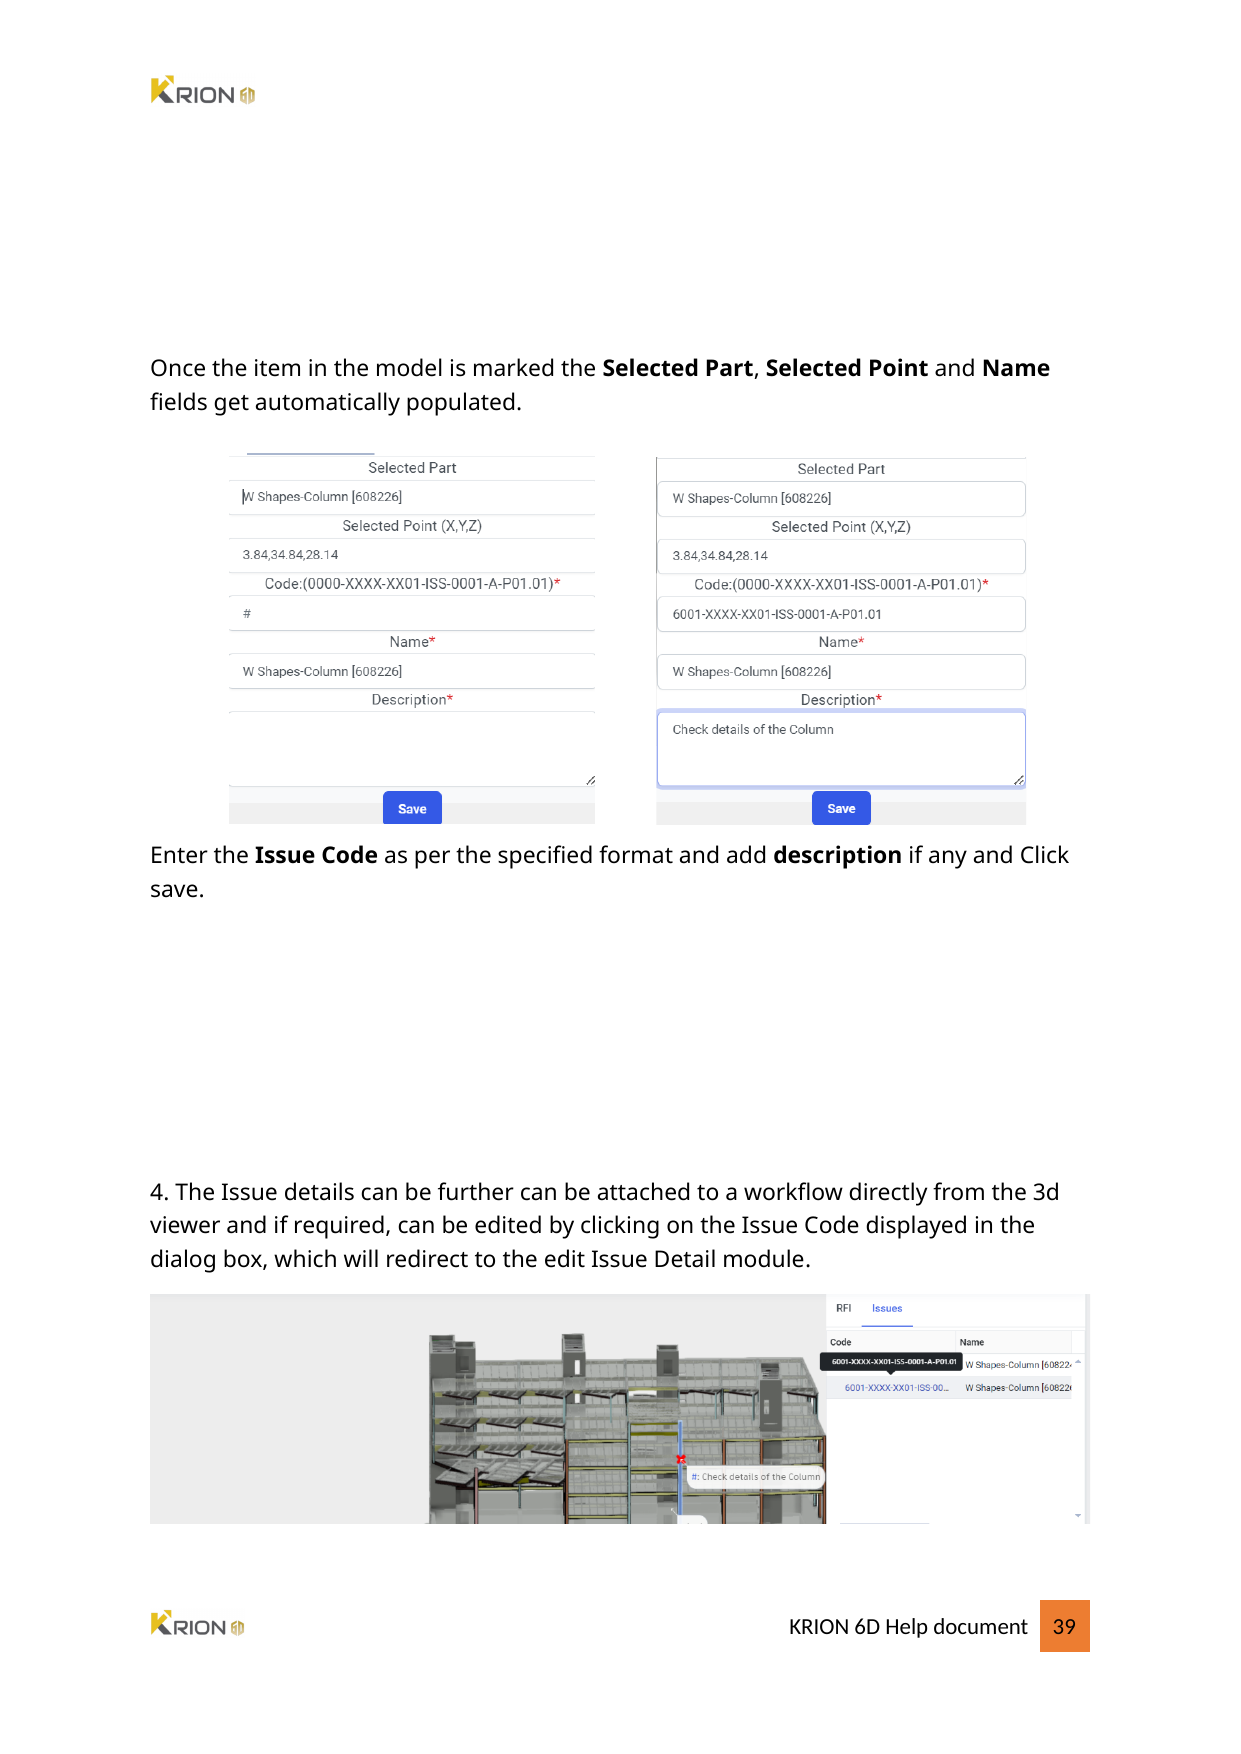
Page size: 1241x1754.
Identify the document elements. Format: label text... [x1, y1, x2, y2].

picture [150, 73, 257, 107]
picture [150, 1294, 1091, 1524]
text 4. The Issue details can be further can be attached to a workflow directly from the 3d viewer and if required, can be edited by clicking on the Issue Code displayed in the dialog box, which will redirect to the edit Issue Detail module. [150, 1175, 1090, 1274]
picture [150, 1608, 246, 1638]
text Enter the Issue Code as per the specified format and add description if any and Click save. [150, 839, 1090, 904]
text Once the item in the model is marked the Selected Part, Selected Point and Name fields get automatically populated. [150, 352, 1090, 417]
picture [229, 453, 595, 824]
picture [656, 457, 1027, 825]
